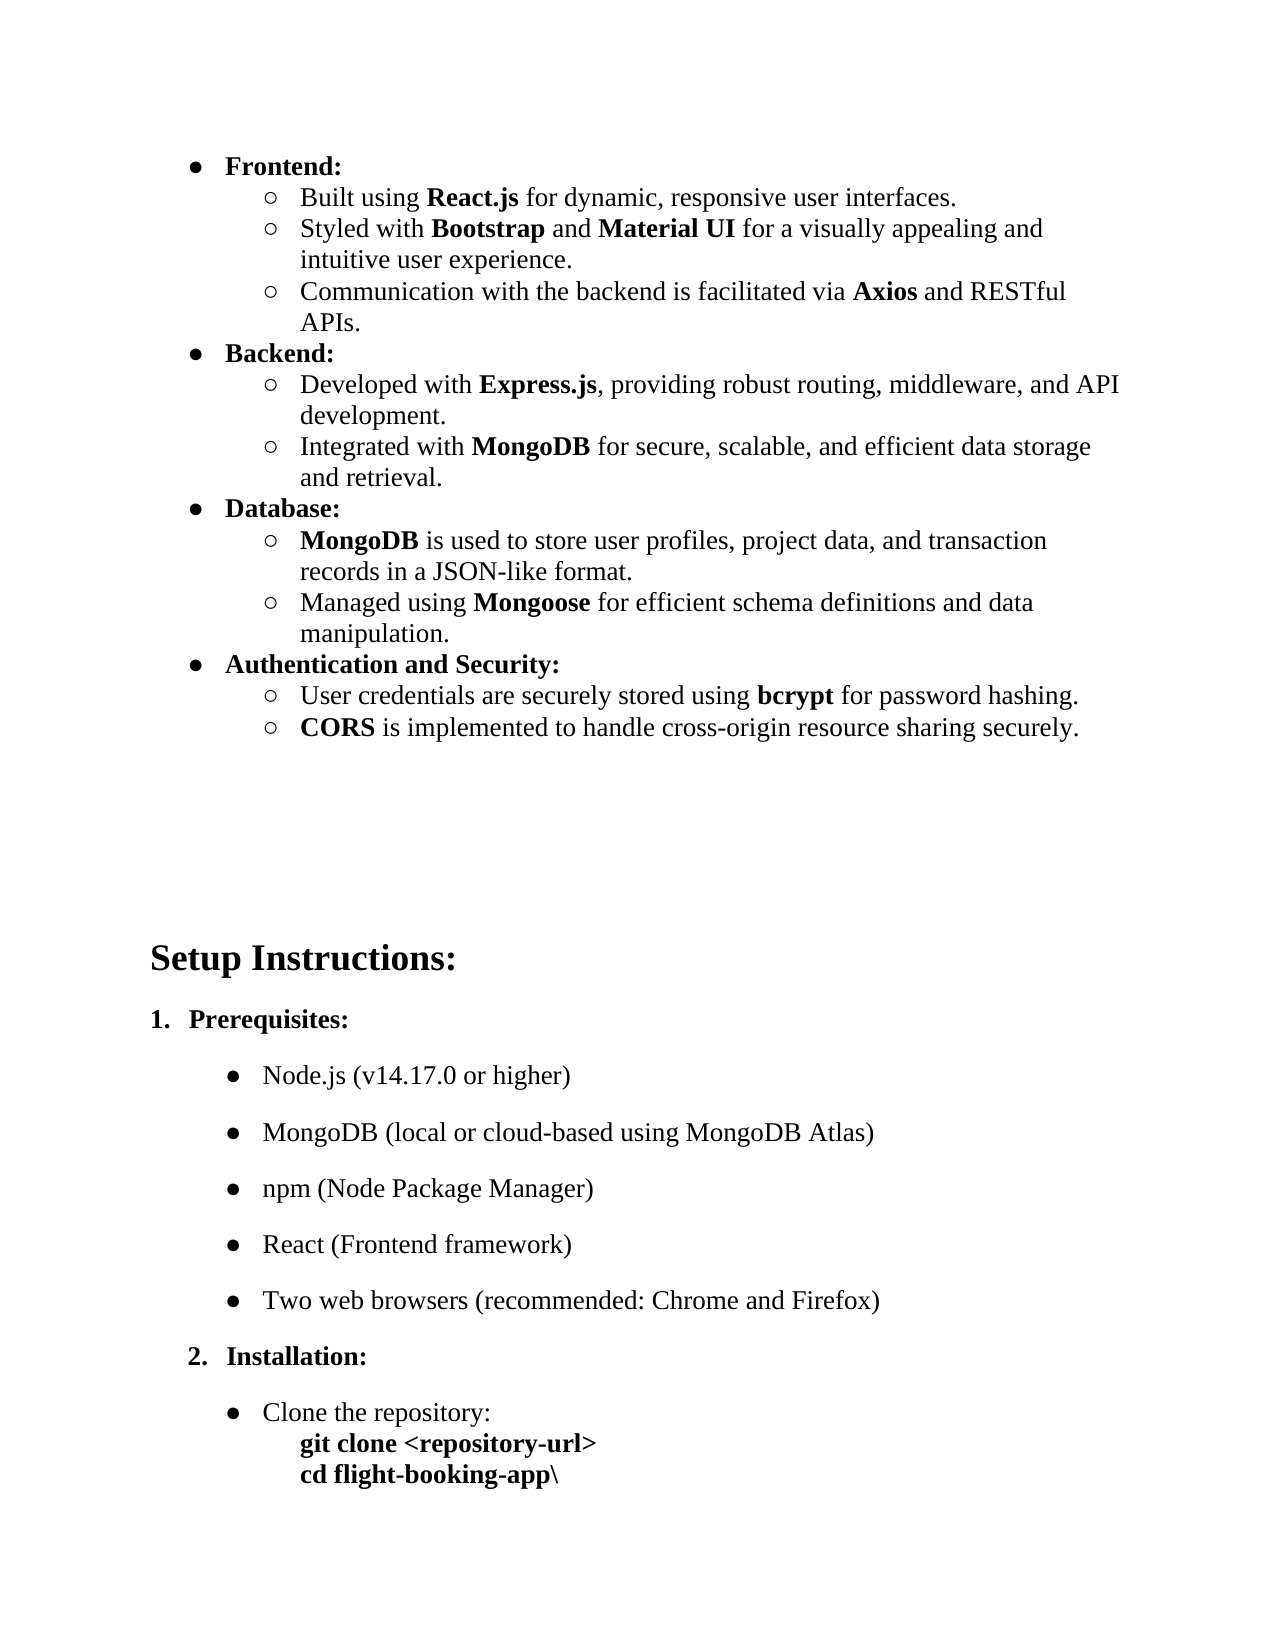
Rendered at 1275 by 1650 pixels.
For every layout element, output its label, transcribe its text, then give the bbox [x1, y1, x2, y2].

text ● MongoDB (local or cloud-based using MongoDB Atlas) [225, 1116, 1125, 1147]
text ● React (Frontend framework) [225, 1228, 1125, 1259]
list Backend: [187, 337, 1125, 368]
text Setup Instructions: [150, 935, 1125, 978]
text ● Node.js (v14.17.0 or higher) [225, 1059, 1125, 1091]
list Styled with Bootstrap and Material UI for a visually appealing and intuitive user experience. [262, 212, 1125, 274]
list Frontend: [187, 150, 1125, 181]
list Managed using Mongoose for efficient schema definitions and data manipulation. [262, 586, 1125, 648]
list Integrated with MongoDB for secure, scalable, and efficient data storage and retrieval. [262, 430, 1125, 493]
list Database: [187, 493, 1125, 524]
list Communication with the backend is facilitated via Axios and RESTful APIs. [262, 274, 1125, 337]
text 1. Prerequisites: [150, 1003, 1125, 1034]
text ● Clone the repository: git clone <repository-url> cd flight-booking-app\ [225, 1396, 1125, 1490]
list Developed with Express.js, providing robust routing, middleware, and API development. [262, 368, 1125, 430]
list Authentication and Security: [187, 648, 1125, 679]
list MongoDB is used to store user profiles, project data, and transaction records in a JSON-like format. [262, 524, 1125, 586]
text ● npm (Node Package Manager) [225, 1172, 1125, 1203]
list Built using React.js for dynamic, responsive user interfaces. [262, 181, 1125, 212]
text ● Two web browsers (recommended: Chrome and Firefox) [225, 1284, 1125, 1315]
list User credentials are securely stored using bcrypt for password hashing. [262, 679, 1125, 711]
list CORS is implemented to handle cross-origin resource sharing securely. [262, 711, 1125, 742]
text 2. Installation: [187, 1340, 1125, 1371]
